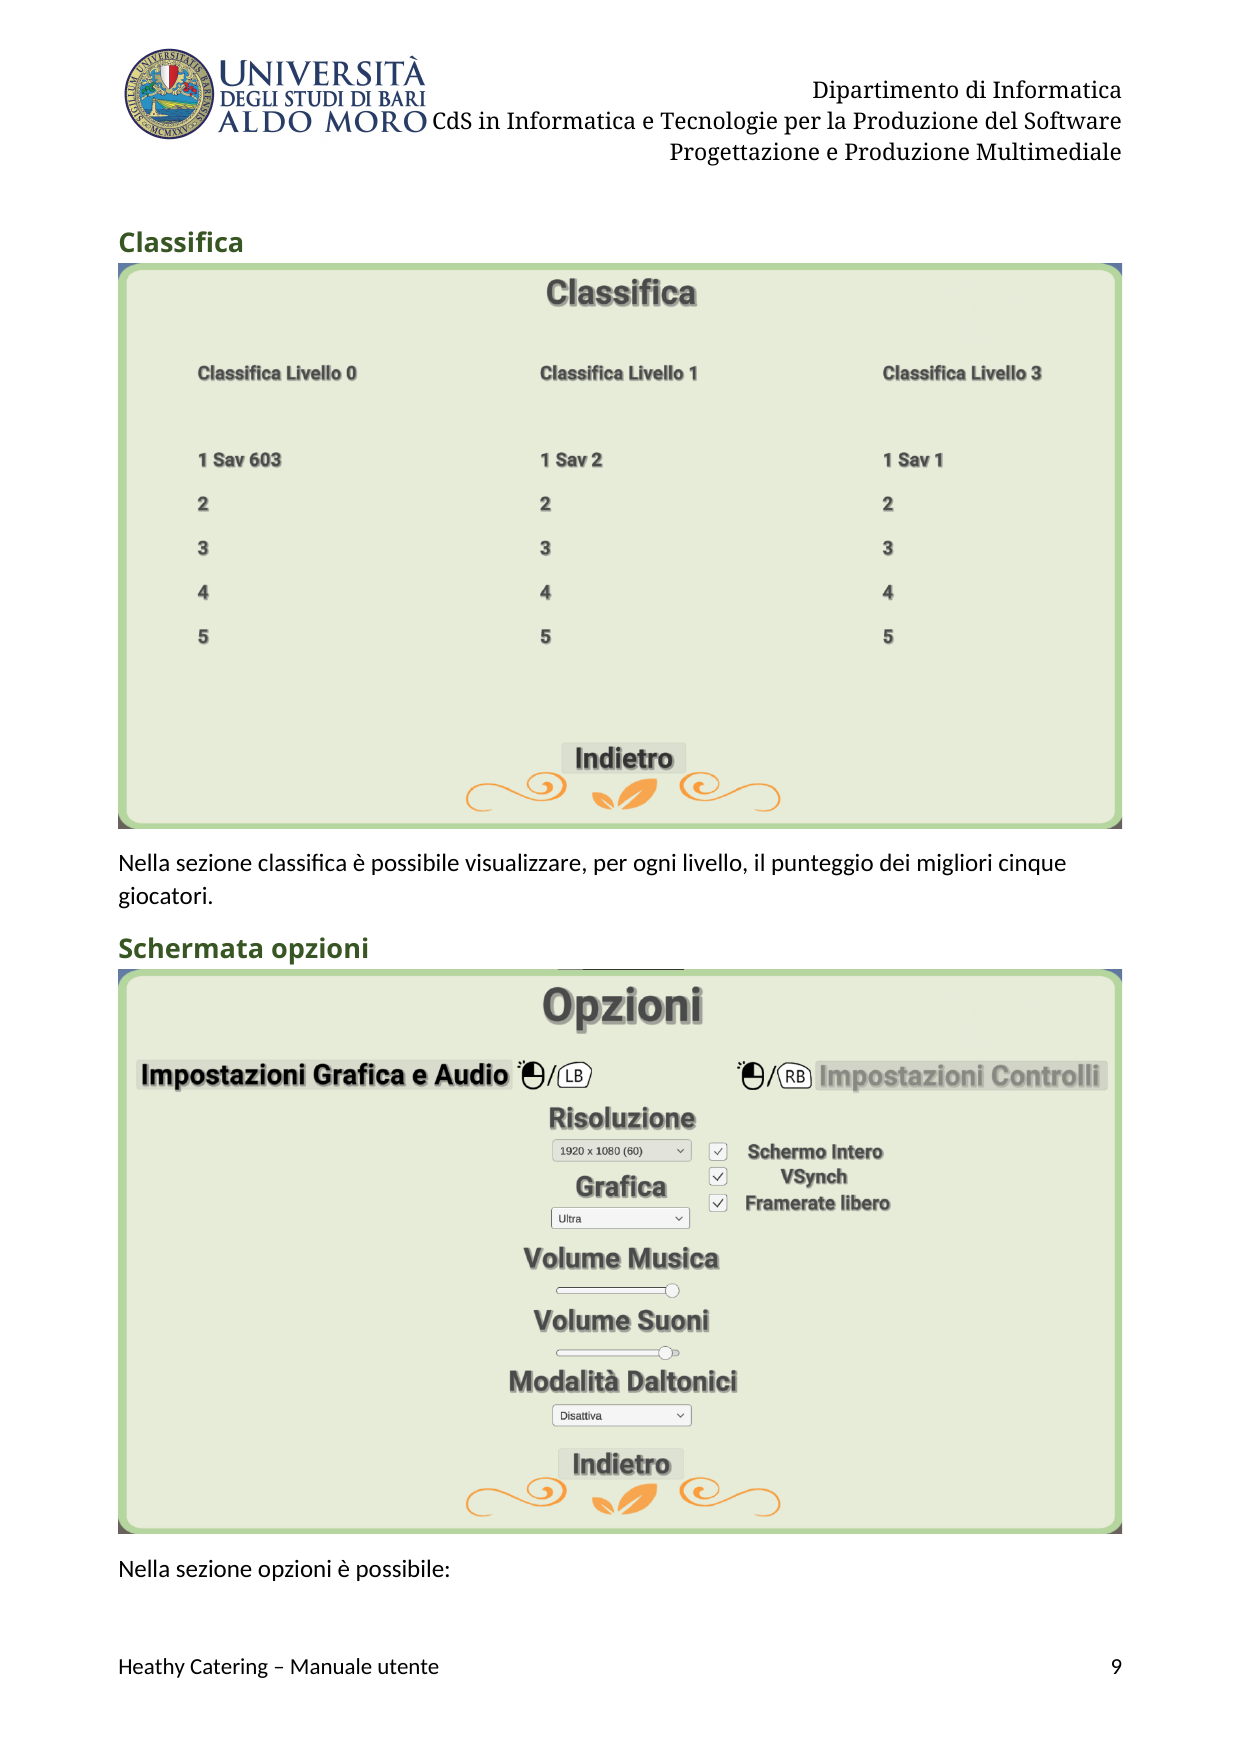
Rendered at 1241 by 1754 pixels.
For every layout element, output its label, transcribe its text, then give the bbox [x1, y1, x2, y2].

picture [118, 969, 1123, 1534]
subtitle Classifica [118, 224, 1122, 261]
text Nella sezione opzioni è possibile: [118, 1553, 1122, 1583]
text Nella sezione classifica è possibile visualizzare, per ogni livello, il punteggio dei migliori cinque giocatori. [118, 847, 1122, 911]
subtitle Schermata opzioni [118, 929, 1122, 966]
picture [118, 41, 433, 147]
picture [118, 263, 1123, 829]
